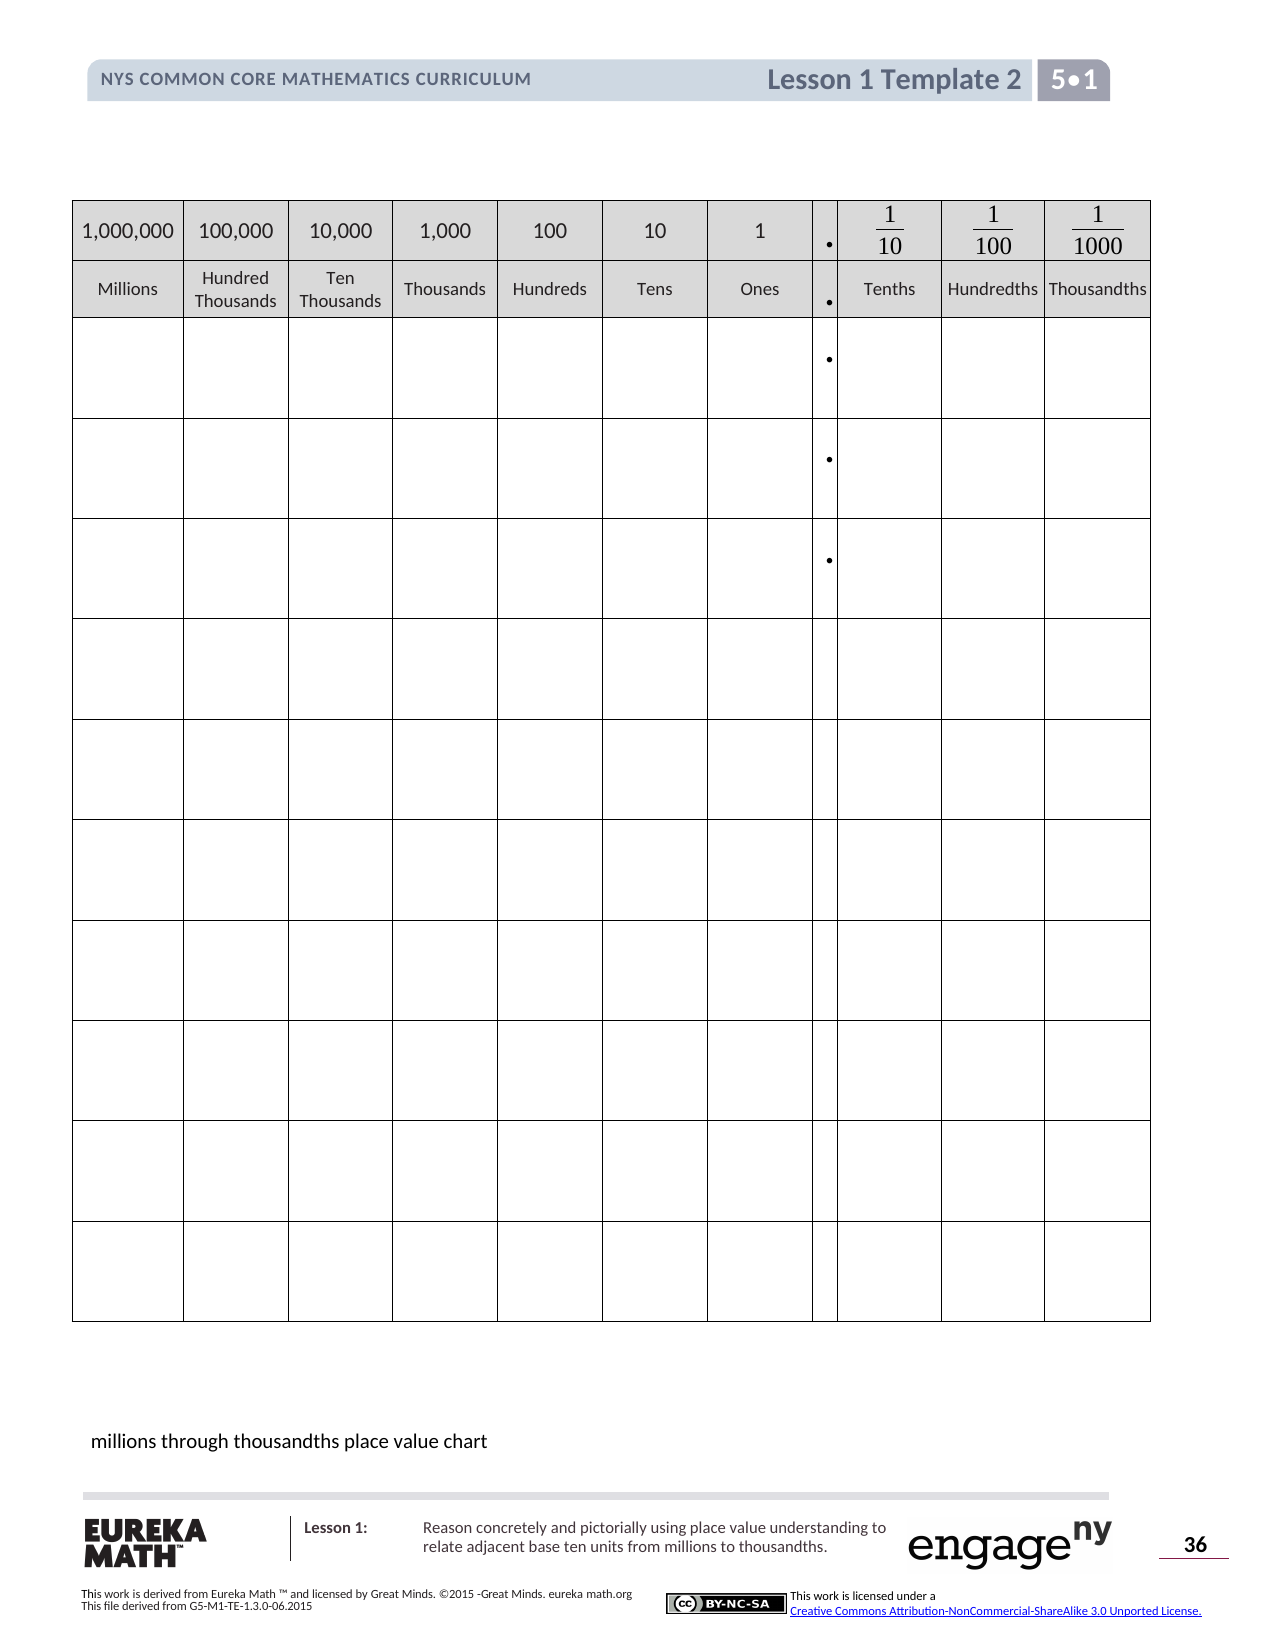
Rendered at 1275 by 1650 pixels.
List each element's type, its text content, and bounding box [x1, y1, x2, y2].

table_cell [1045, 619, 1150, 719]
table_cell [289, 318, 392, 417]
table_cell [393, 1021, 497, 1120]
table_header [942, 201, 1044, 260]
table_cell [498, 318, 602, 417]
table_cell Tenths [838, 261, 941, 317]
table_cell [603, 720, 707, 819]
table_cell [708, 619, 812, 719]
table_cell [813, 1021, 837, 1120]
table_header 100,000 [184, 201, 288, 260]
table_cell [73, 419, 183, 518]
table_cell [73, 1121, 183, 1221]
table_cell [184, 820, 288, 919]
table_cell [498, 619, 602, 719]
table_cell [838, 921, 941, 1020]
table_header 1,000 [393, 201, 497, 260]
table_cell [393, 720, 497, 819]
table_cell [393, 820, 497, 919]
table_cell [498, 921, 602, 1020]
table_cell [498, 1121, 602, 1221]
table_cell [942, 419, 1044, 518]
table_cell [1045, 1121, 1150, 1221]
table_cell [813, 921, 837, 1020]
table_cell [289, 720, 392, 819]
table_cell [603, 1222, 707, 1321]
table_cell [73, 519, 183, 618]
table_cell . [813, 318, 837, 417]
table_cell [73, 1021, 183, 1120]
table_cell [708, 419, 812, 518]
table_cell [942, 1021, 1044, 1120]
table_cell [289, 519, 392, 618]
picture [907, 1517, 1113, 1574]
table_cell [289, 419, 392, 518]
table_cell [289, 1021, 392, 1120]
table_header . [813, 201, 837, 260]
table_cell [838, 1222, 941, 1321]
table_cell [289, 619, 392, 719]
table_cell [603, 619, 707, 719]
table_cell [838, 1021, 941, 1120]
table_cell [73, 619, 183, 719]
table_cell [498, 1021, 602, 1120]
table_cell [603, 820, 707, 919]
table_cell . [813, 519, 837, 618]
table_cell [603, 419, 707, 518]
table_cell [498, 720, 602, 819]
table_cell [1045, 720, 1150, 819]
table_cell [393, 921, 497, 1020]
table_cell [1045, 921, 1150, 1020]
table_cell [73, 1222, 183, 1321]
table_cell [813, 619, 837, 719]
table_cell [838, 619, 941, 719]
table_cell [184, 519, 288, 618]
table_cell [603, 1121, 707, 1221]
table_cell Hundred Thousands [184, 261, 288, 317]
table_cell Millions [73, 261, 183, 317]
table_cell [1045, 820, 1150, 919]
table_cell Hundreds [498, 261, 602, 317]
table_cell [498, 519, 602, 618]
table_cell [813, 1121, 837, 1221]
table_cell [838, 519, 941, 618]
table_cell [942, 720, 1044, 819]
table_cell [184, 619, 288, 719]
table_cell [708, 720, 812, 819]
table_cell [1045, 419, 1150, 518]
table_cell [393, 419, 497, 518]
table_cell [289, 1121, 392, 1221]
table_cell [289, 1222, 392, 1321]
table_header 10 [603, 201, 707, 260]
table_cell [73, 820, 183, 919]
table_cell [942, 1121, 1044, 1221]
table_cell [603, 1021, 707, 1120]
table_cell [942, 820, 1044, 919]
table_cell [942, 318, 1044, 417]
table_cell [184, 1121, 288, 1221]
table_cell [1045, 1222, 1150, 1321]
table_cell [184, 1021, 288, 1120]
table_cell [393, 619, 497, 719]
table_cell [942, 921, 1044, 1020]
table_cell [184, 720, 288, 819]
table_cell [813, 720, 837, 819]
table_cell [838, 720, 941, 819]
table_cell [942, 519, 1044, 618]
table_cell [289, 921, 392, 1020]
table_cell [942, 619, 1044, 719]
table_cell [73, 318, 183, 417]
table_cell Thousands [393, 261, 497, 317]
picture [62, 1496, 229, 1590]
table_cell [708, 519, 812, 618]
table_cell [1045, 1021, 1150, 1120]
table_cell Thousandths [1045, 261, 1150, 317]
table_cell [603, 519, 707, 618]
table_cell [498, 820, 602, 919]
table_cell Hundredths [942, 261, 1044, 317]
table_cell [708, 318, 812, 417]
table_cell [813, 1222, 837, 1321]
table_cell [838, 318, 941, 417]
table_cell [1045, 519, 1150, 618]
table_cell [184, 419, 288, 518]
table_cell [393, 1222, 497, 1321]
table_cell Tens [603, 261, 707, 317]
table_cell [73, 720, 183, 819]
table_cell Ten Thousands [289, 261, 392, 317]
table_cell [838, 419, 941, 518]
table_cell [184, 921, 288, 1020]
table_cell [393, 519, 497, 618]
table_cell [73, 921, 183, 1020]
table_header [838, 201, 941, 260]
table_cell [1045, 318, 1150, 417]
table_cell [184, 1222, 288, 1321]
table_cell [184, 318, 288, 417]
table_cell [708, 1222, 812, 1321]
table_cell [708, 820, 812, 919]
table_header [1045, 201, 1150, 260]
table_cell [708, 921, 812, 1020]
picture [666, 1593, 787, 1614]
table_header 1 [708, 201, 812, 260]
table_cell [498, 419, 602, 518]
table_cell [603, 318, 707, 417]
table_cell . [813, 419, 837, 518]
table_cell [393, 1121, 497, 1221]
table_cell [942, 1222, 1044, 1321]
table_cell [838, 820, 941, 919]
table_header 1,000,000 [73, 201, 183, 260]
table_cell [603, 921, 707, 1020]
table_cell . [813, 261, 837, 317]
table_cell [813, 820, 837, 919]
table_cell [393, 318, 497, 417]
table_cell [289, 820, 392, 919]
table_cell Ones [708, 261, 812, 317]
table_header 100 [498, 201, 602, 260]
table_cell [838, 1121, 941, 1221]
table_cell [498, 1222, 602, 1321]
table_cell [708, 1121, 812, 1221]
table_cell [708, 1021, 812, 1120]
table_header 10,000 [289, 201, 392, 260]
